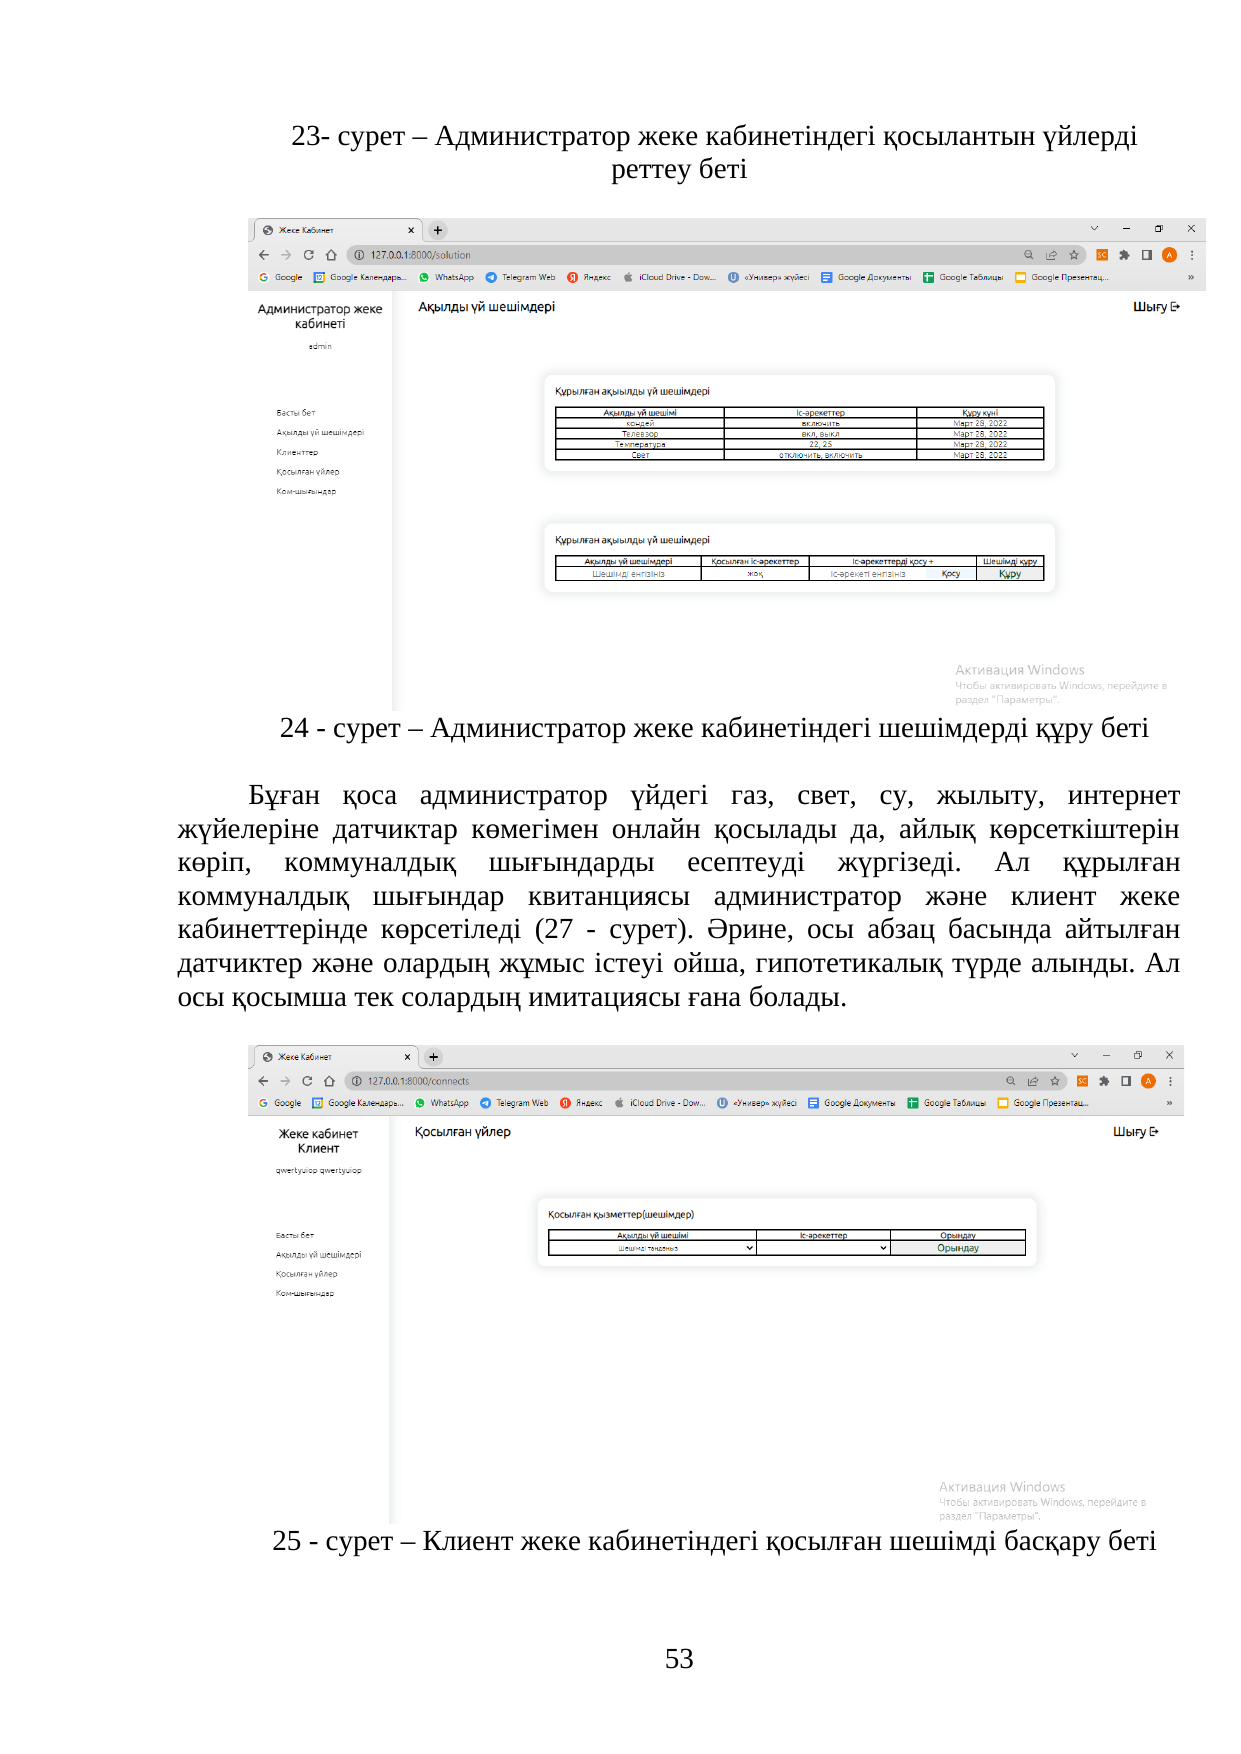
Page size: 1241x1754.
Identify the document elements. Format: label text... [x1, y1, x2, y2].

picture [248, 218, 1207, 711]
text Бұған қоса администратор үйдегі газ, свет, су, жылыту, интернет жүйелеріне датчиктар көмегімен онлайн қосылады да, айлық көрсеткіштерін көріп, коммуналдық шығындарды есептеуді жүргізеді. Ал құрылған коммуналдық шығындар квитанциясы администратор және клиент жеке кабинеттерінде көрсетіледі (27 - сурет). Әрине, осы абзац басында айтылған датчиктер және олардың жұмыс істеуі ойша, гипотетикалық түрде алынды. Ал осы қосымша тек солардың имитациясы ғана болады. [177, 777, 1181, 1012]
text 24 - сурет – Администратор жеке кабинетіндегі шешімдерді құру беті [177, 710, 1181, 744]
picture [248, 1045, 1185, 1524]
text 23- сурет – Администратор жеке кабинетіндегі қосылантын үйлерді реттеу беті [177, 118, 1181, 185]
text 25 - сурет – Клиент жеке кабинетіндегі қосылған шешімді басқару беті [177, 1523, 1181, 1557]
